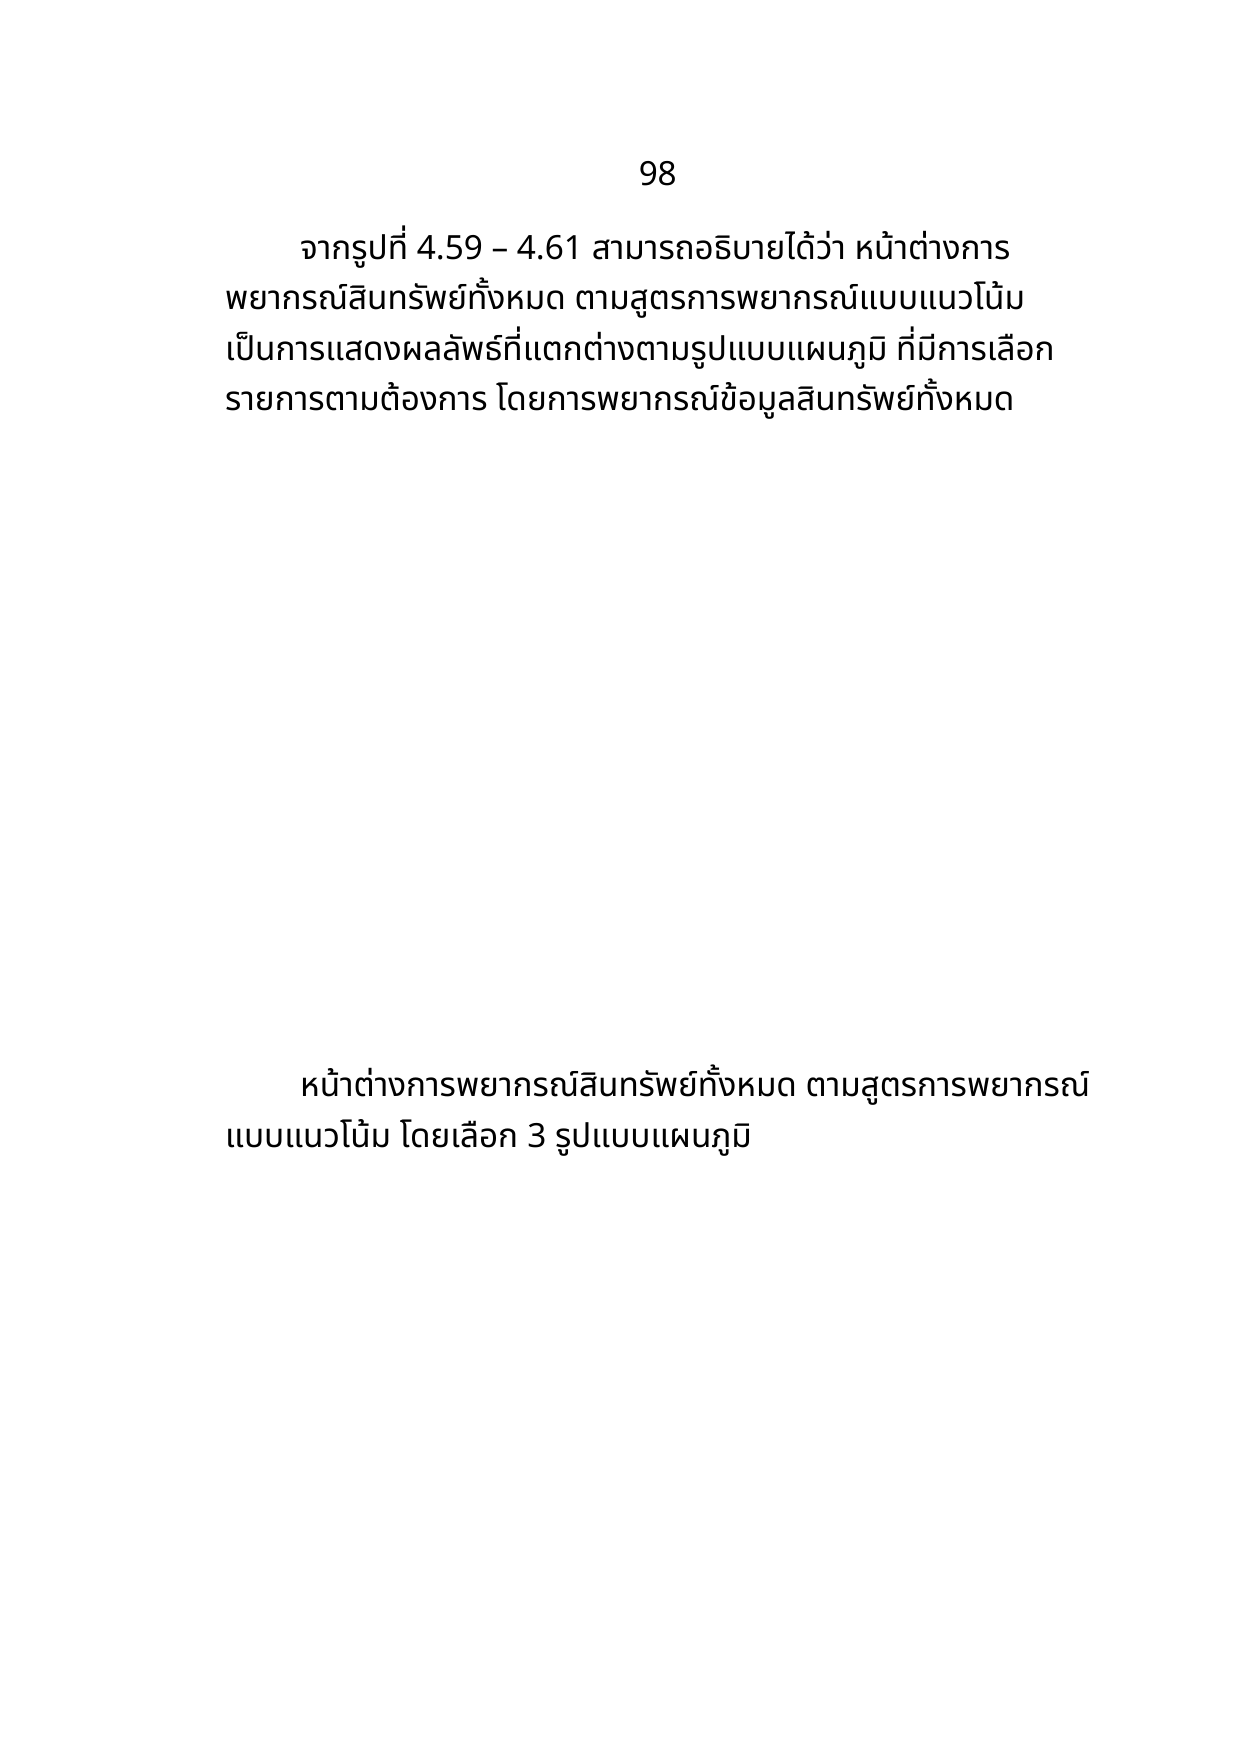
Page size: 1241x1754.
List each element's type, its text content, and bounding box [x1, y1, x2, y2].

text หน้าต่างการพยากรณ์สินทรัพย์ทั้งหมด ตามสูตรการพยากรณ์แบบแนวโน้ม โดยเลือก 3 รูปแบบแผนภูมิ [225, 1061, 1090, 1162]
text จากรูปที่ 4.59 – 4.61 สามารถอธิบายได้ว่า หน้าต่างการพยากรณ์สินทรัพย์ทั้งหมด ตามสูตรการพยากรณ์แบบแนวโน้ม เป็นการแสดงผลลัพธ์ที่แตกต่างตามรูปแบบแผนภูมิ ที่มีการเลือกรายการตามต้องการ โดยการพยากรณ์ข้อมูลสินทรัพย์ทั้งหมด [225, 223, 1090, 425]
